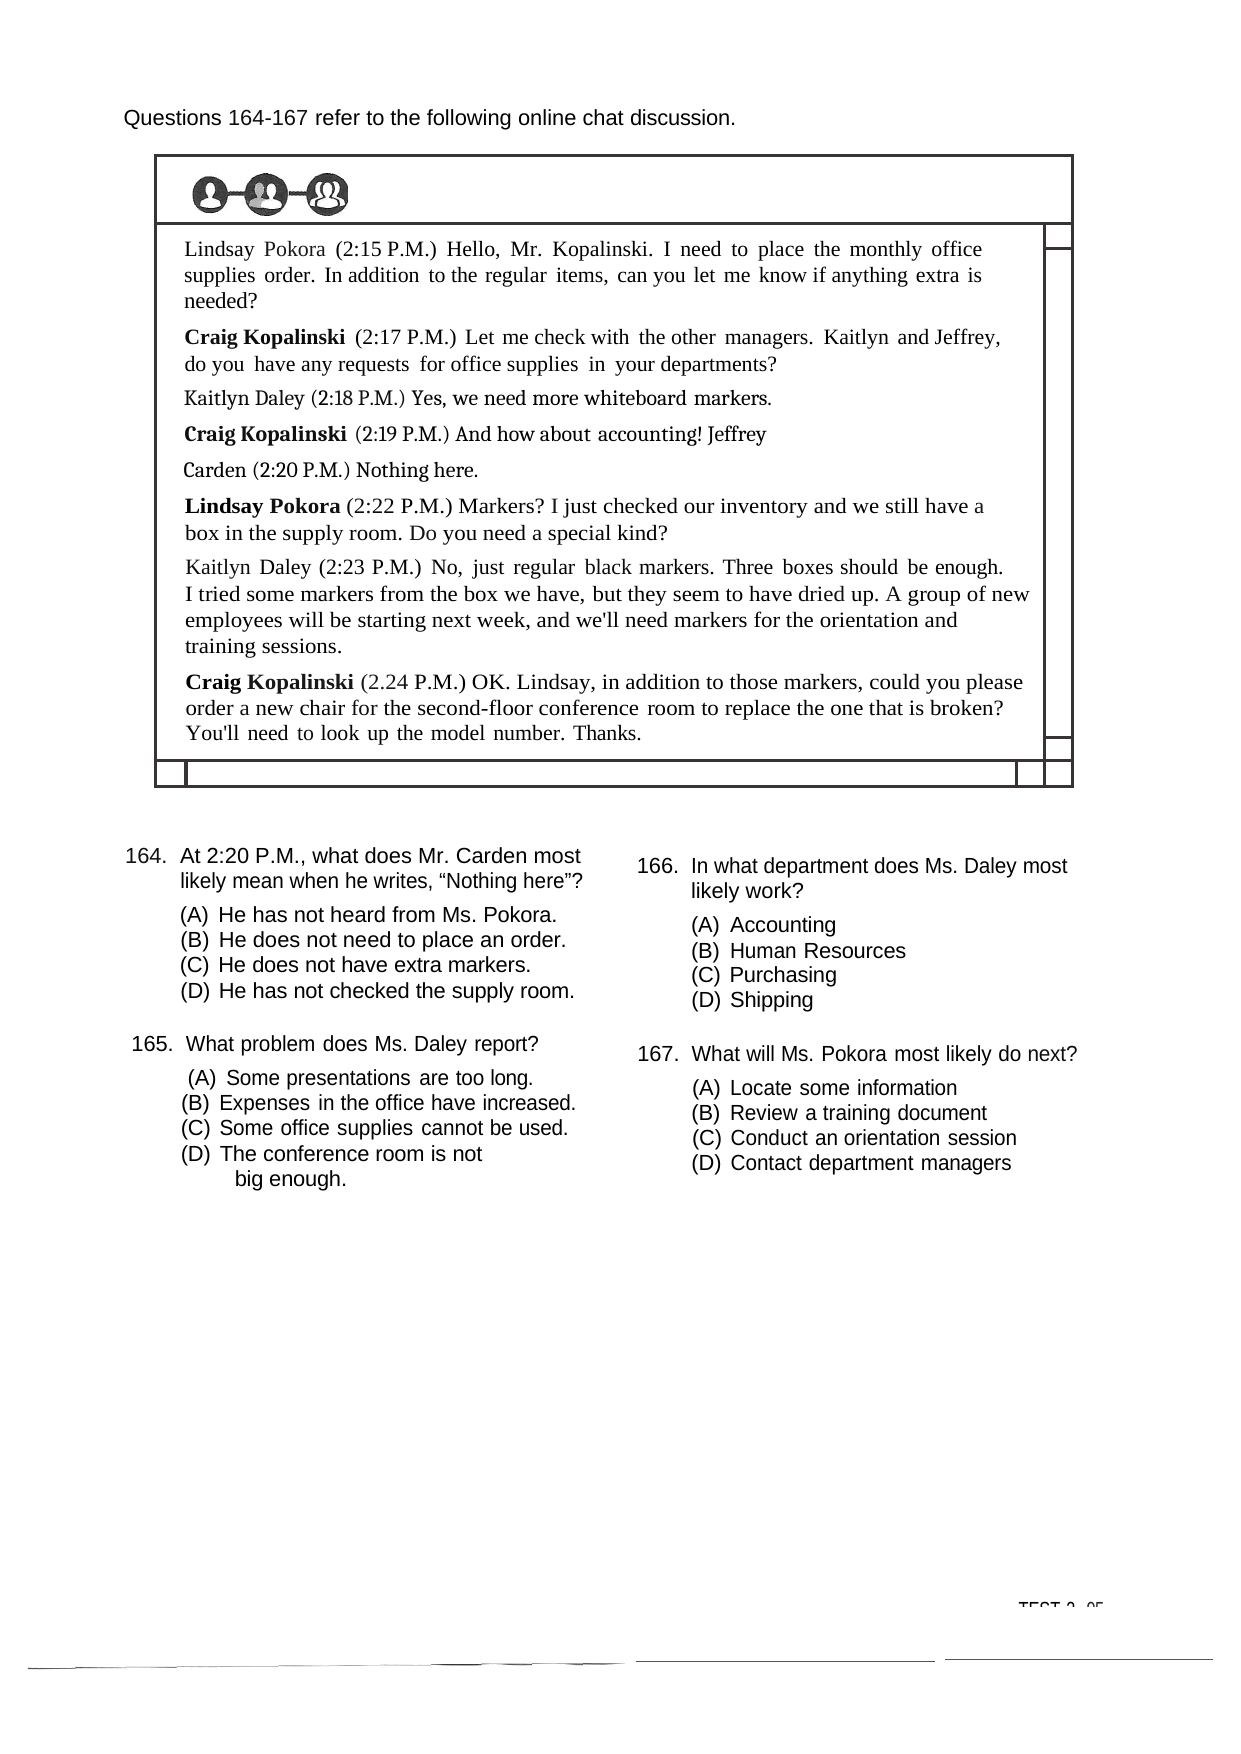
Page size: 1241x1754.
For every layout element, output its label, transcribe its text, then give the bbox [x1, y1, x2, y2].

list Accounting [691, 912, 1240, 937]
picture [192, 173, 348, 216]
list Shipping [691, 988, 1240, 1013]
list Locate some information [692, 1074, 1240, 1099]
list Expenses in the office have increased. [181, 1090, 594, 1115]
list The conference room is not big enough. [181, 1141, 514, 1191]
picture [27, 1663, 625, 1670]
list Some office supplies cannot be used. [181, 1116, 594, 1141]
list Conduct an orientation session [692, 1125, 1240, 1150]
table_cell [188, 762, 1015, 784]
list He does not have extra markers. [179, 953, 594, 978]
list He does not need to place an order. [180, 928, 594, 953]
list In what department does Ms. Daley most likely work? [637, 853, 1078, 904]
list Contact department managers [691, 1150, 1240, 1175]
text Questions 164-167 refer to the following online chat discussion. [123, 105, 1240, 130]
table_cell [1046, 250, 1071, 736]
list Human Resources [691, 937, 1240, 963]
table_cell [1046, 225, 1071, 247]
list At 2:20 P.M., what does Mr. Carden most likely mean when he writes, “Nothing here”? [125, 844, 594, 893]
list Review a training document [691, 1100, 1240, 1125]
list He has not checked the supply room. [180, 978, 594, 1003]
table_cell [1046, 762, 1071, 784]
table_cell [157, 762, 184, 784]
list Purchasing [691, 963, 1240, 988]
table_cell [1018, 762, 1043, 784]
table_cell [1046, 739, 1071, 759]
list What problem does Ms. Daley report? [0, 1031, 539, 1056]
list He has not heard from Ms. Pokora. [179, 902, 594, 927]
table_cell Lindsay Pokora (2:15 P.M.) Hello, Mr. Kopalinski. I need to place the monthly office supplies order. In addition to the regular items, can you let me know if anything extra is needed? Craig Kopalinski (2:17 P.M.) Let me check with the other managers. Kaitlyn and Jeffrey, do you have any requests for office supplies in your departments? Kaitlyn Daley (2:18 P.M.) Yes, we need more whiteboard markers. Craig Kopalinski (2:19 P.M.) And how about accounting! Jeffrey Carden (2:20 P.M.) Nothing here. Lindsay Pokora (2:22 P.M.) Markers? I just checked our inventory and we still have a box in the supply room. Do you need a special kind? Kaitlyn Daley (2:23 P.M.) No, just regular black markers. Three boxes should be enough. I tried some markers from the box we have, but they seem to have dried up. A group of new employees will be starting next week, and we'll need markers for the orientation and training sessions. Craig Kopalinski (2.24 P.M.) OK. Lindsay, in addition to those markers, could you please order a new chair for the second-floor conference room to replace the one that is broken? You'll need to look up the model number. Thanks. [157, 225, 1043, 759]
list What will Ms. Pokora most likely do next? [637, 1041, 1240, 1066]
list Some presentations are too long. [0, 1065, 534, 1090]
table_header [157, 157, 1071, 222]
